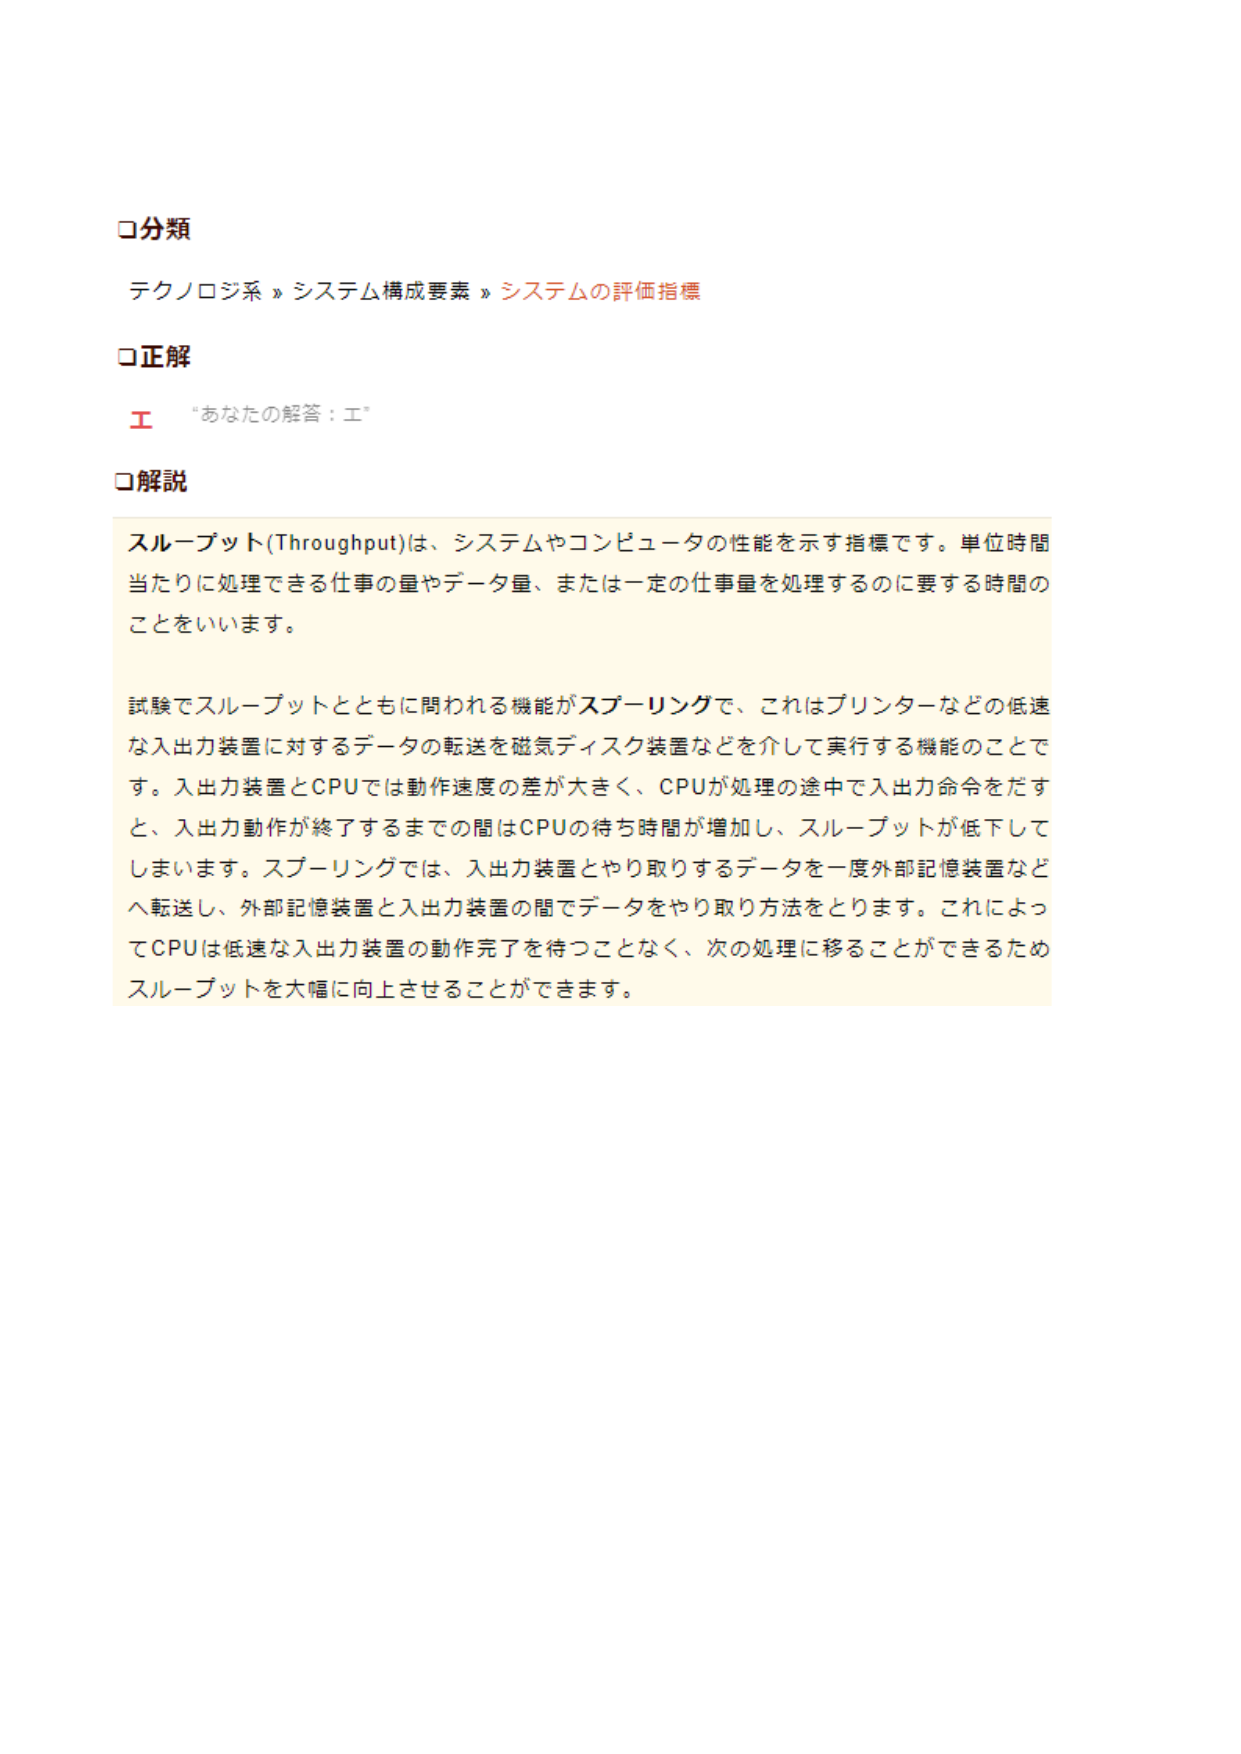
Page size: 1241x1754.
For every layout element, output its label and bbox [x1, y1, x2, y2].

picture [112, 202, 866, 440]
picture [112, 464, 1052, 1006]
